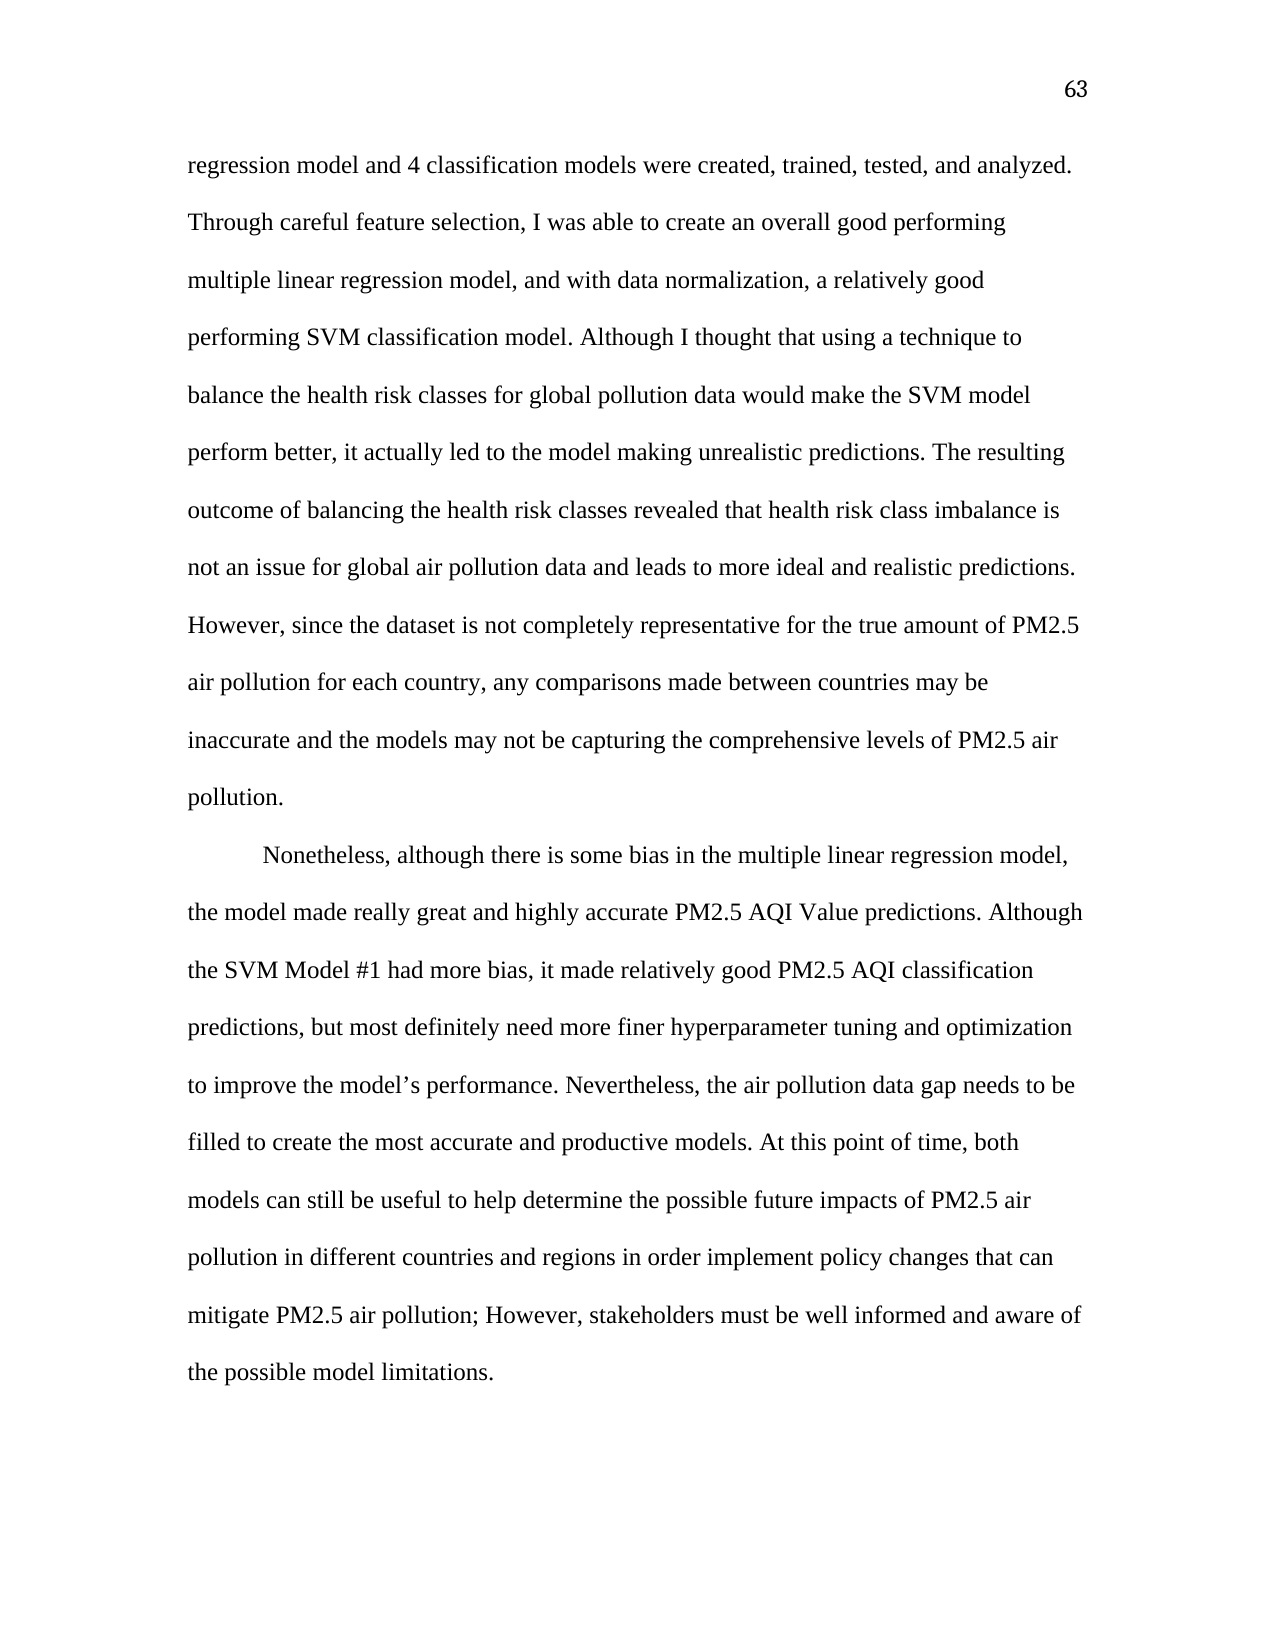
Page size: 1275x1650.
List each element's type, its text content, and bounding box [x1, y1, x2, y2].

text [187, 150, 1087, 811]
text Nonetheless, although there is some bias in the multiple linear regression model, the model made really great and highly accurate PM2.5 AQI Value predictions. Although the SVM Model #1 had more bias, it made relatively good PM2.5 AQI classification predictions, but most definitely need more finer hyperparameter tuning and optimization to improve the model’s performance. Nevertheless, the air pollution data gap needs to be filled to create the most accurate and productive models. At this point of time, both models can still be useful to help determine the possible future impacts of PM2.5 air pollution in different countries and regions in order implement policy changes that can mitigate PM2.5 air pollution; However, stakeholders must be well informed and aware of the possible model limitations. [187, 840, 1087, 1386]
